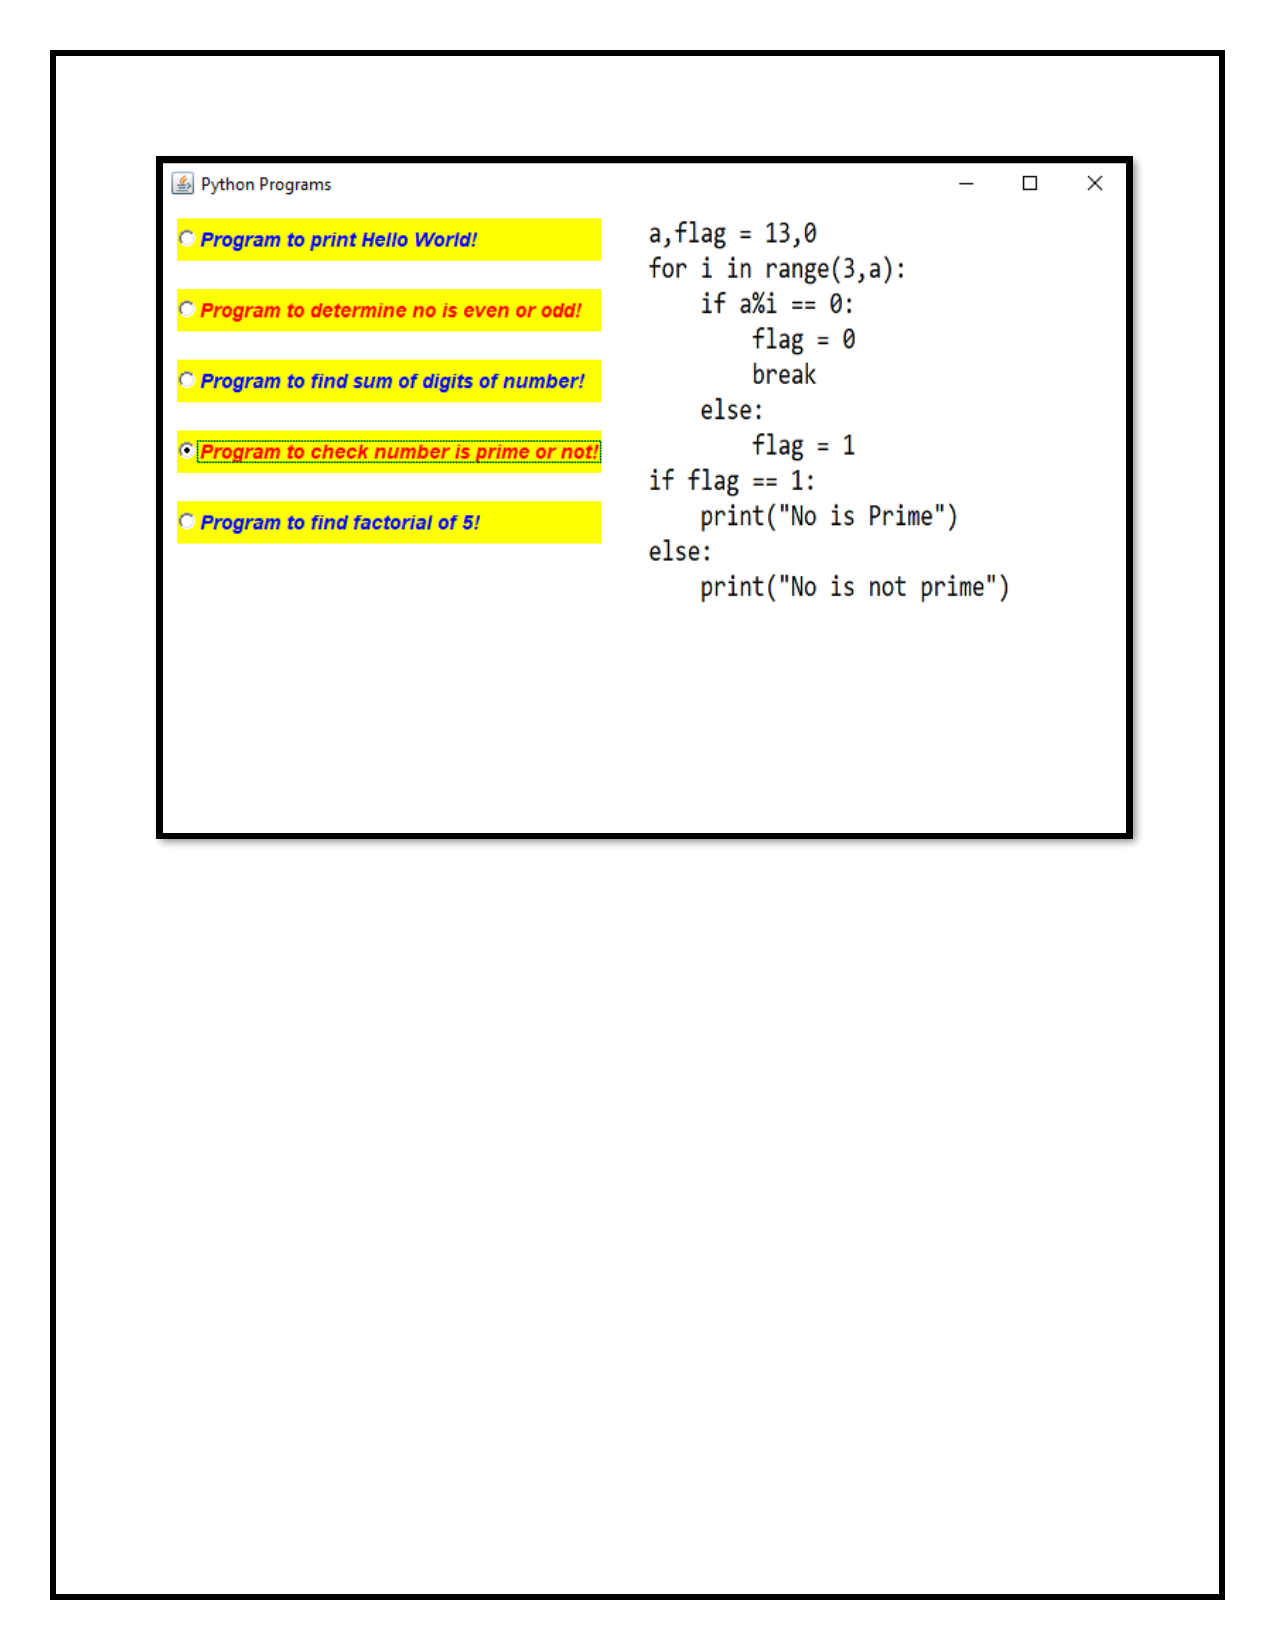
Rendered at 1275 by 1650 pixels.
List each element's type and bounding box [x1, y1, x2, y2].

picture [163, 163, 1126, 833]
